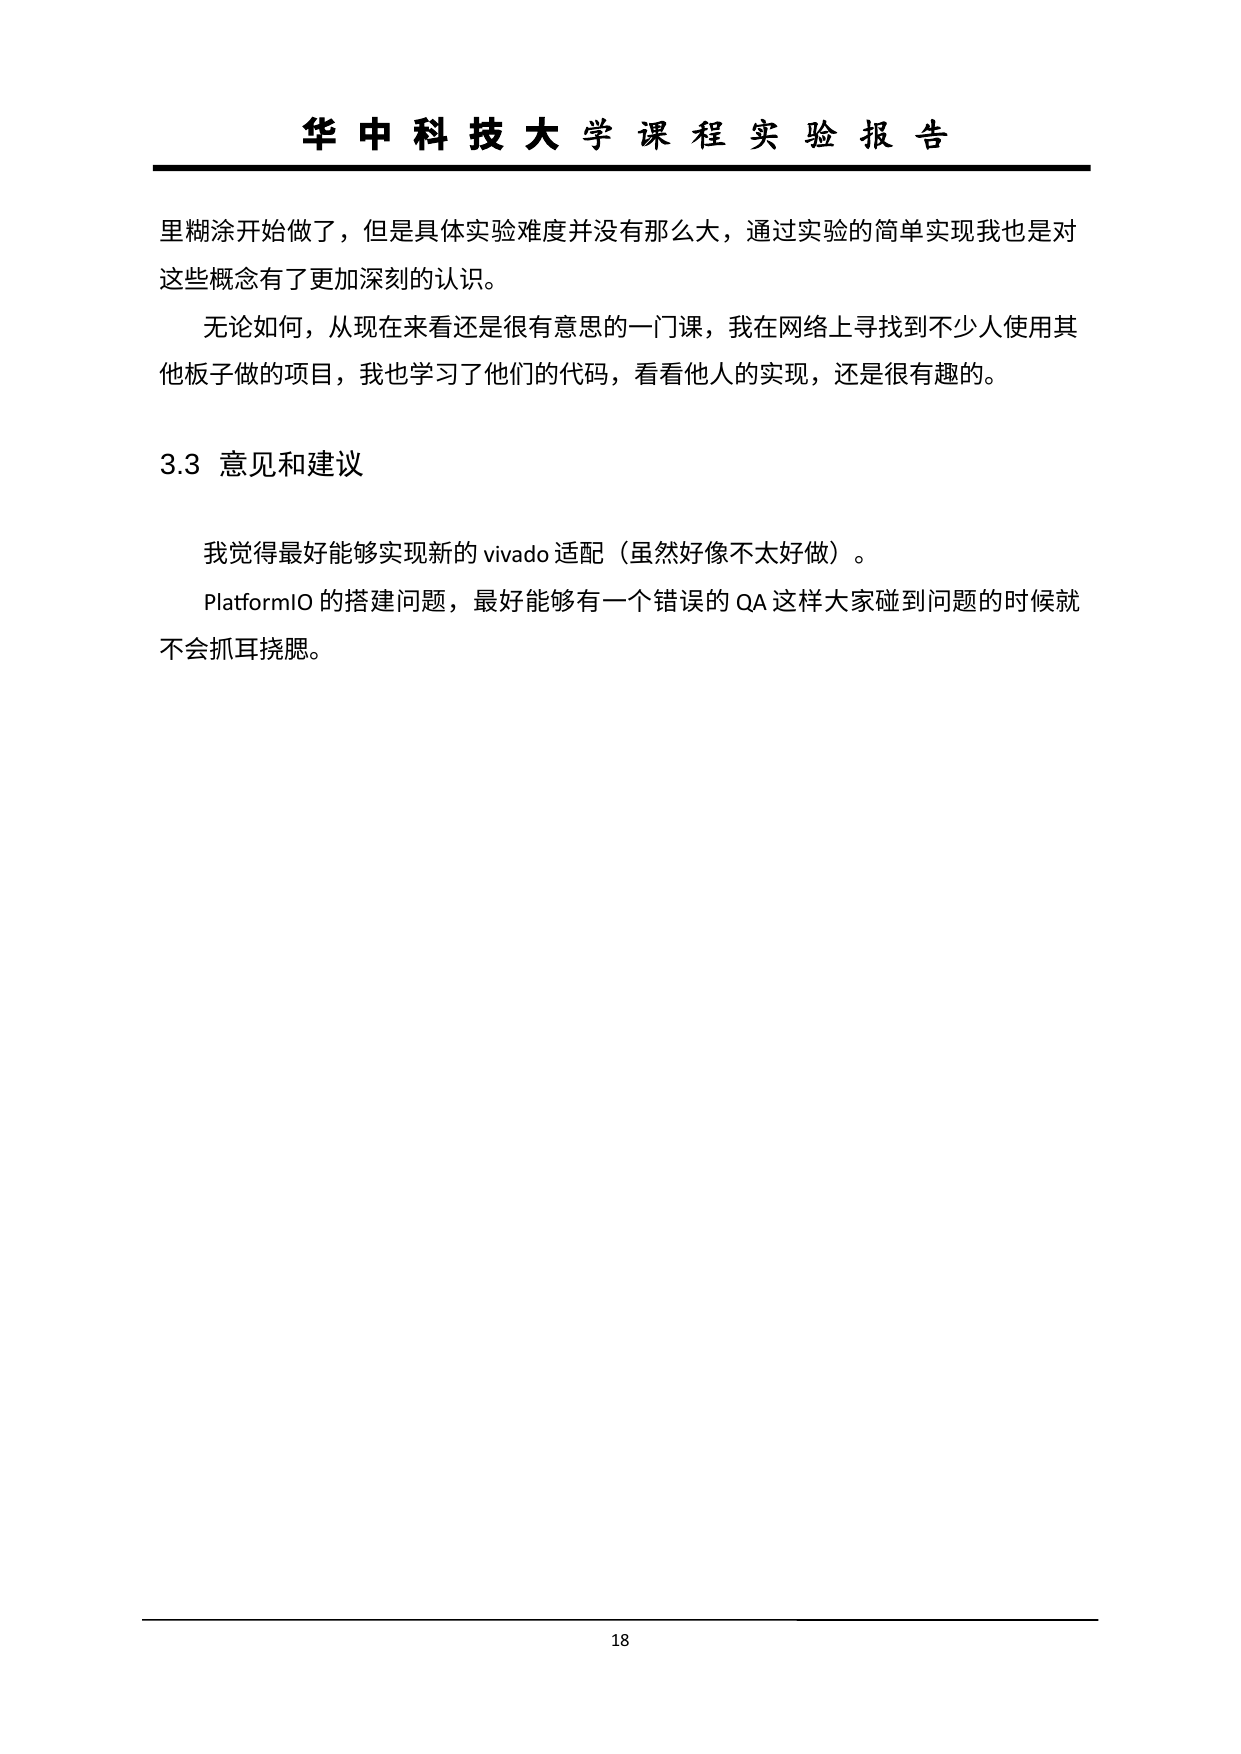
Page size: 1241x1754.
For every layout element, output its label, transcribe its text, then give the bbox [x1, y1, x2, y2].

text 我觉得最好能够实现新的vivado适配（虽然好像不太好做）。 [159, 528, 1081, 576]
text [159, 206, 1081, 301]
subtitle 意见和建议 [159, 445, 1056, 480]
text 无论如何，从现在来看还是很有意思的一门课，我在网络上寻找到不少人使用其他板子做的项目，我也学习了他们的代码，看看他人的实现，还是很有趣的。 [159, 301, 1081, 397]
text PlatformIO的搭建问题，最好能够有一个错误的QA这样大家碰到问题的时候就不会抓耳挠腮。 [159, 576, 1081, 671]
